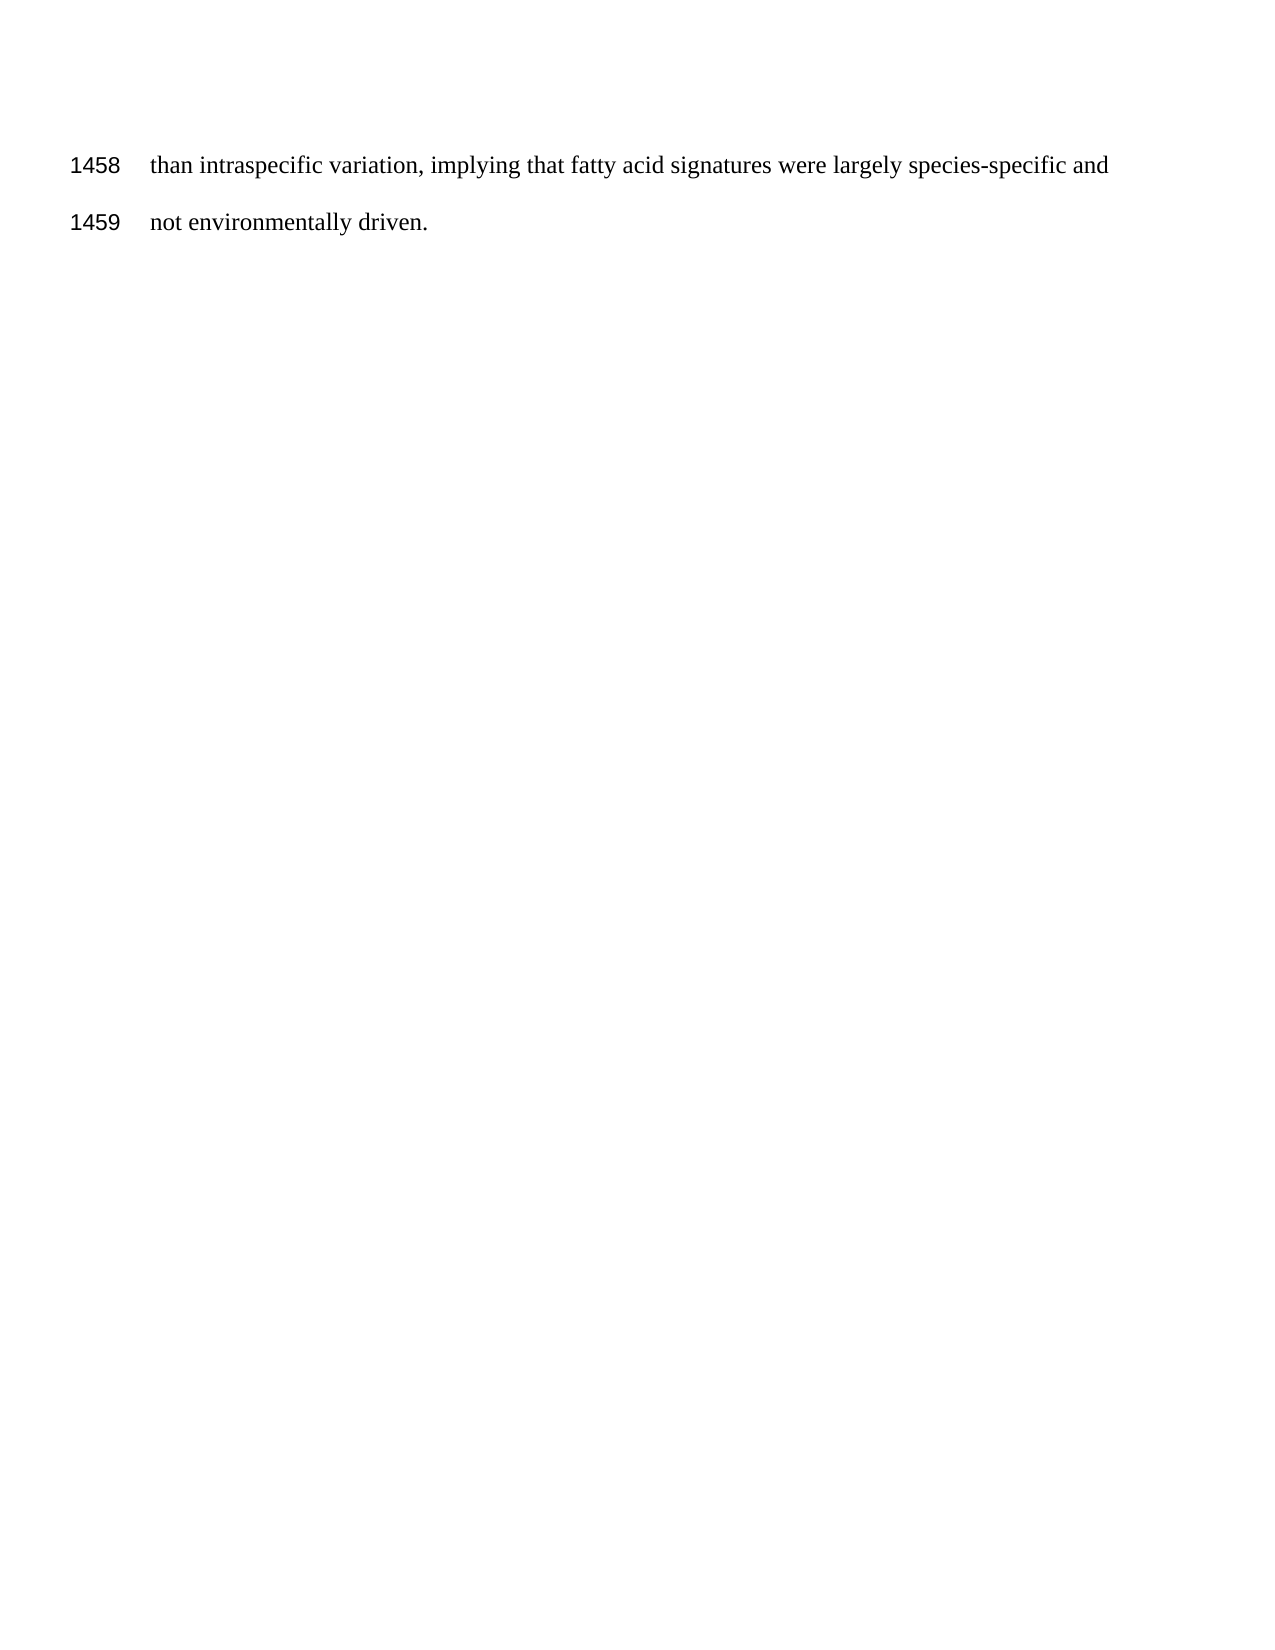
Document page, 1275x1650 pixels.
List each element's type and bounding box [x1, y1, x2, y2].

text [150, 150, 1125, 236]
